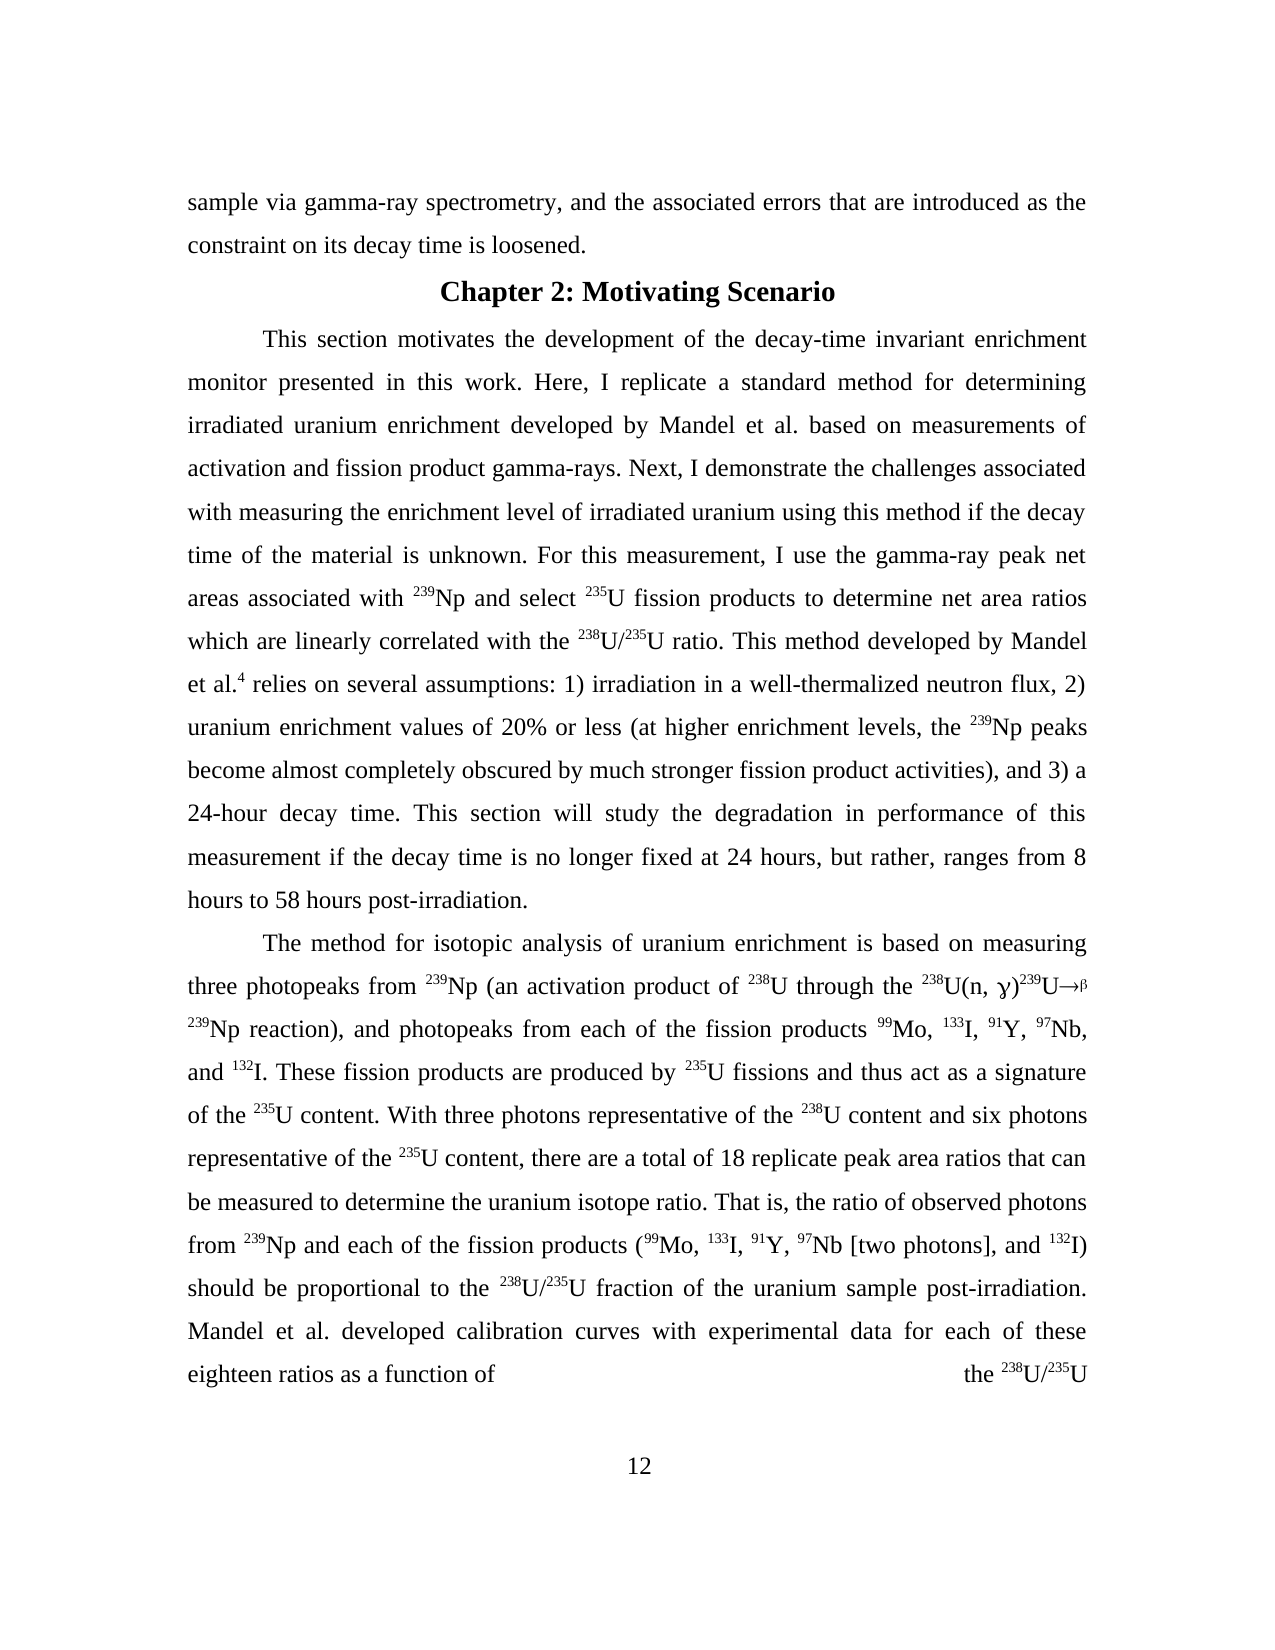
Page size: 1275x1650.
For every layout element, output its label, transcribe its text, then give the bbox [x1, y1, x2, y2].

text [187, 928, 1087, 1388]
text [187, 187, 1087, 259]
text This section motivates the development of the decay-time invariant enrichment monitor presented in this work. Here, I replicate a standard method for determining irradiated uranium enrichment developed by Mandel et al. based on measurements of activation and fission product gamma-rays. Next, I demonstrate the challenges associated with measuring the enrichment level of irradiated uranium using this method if the decay time of the material is unknown. For this measurement, I use the gamma-ray peak net areas associated with 239Np and select 235U fission products to determine net area ratios which are linearly correlated with the 238U/235U ratio. This method developed by Mandel et al.4 relies on several assumptions: 1) irradiation in a well-thermalized neutron flux, 2) uranium enrichment values of 20% or less (at higher enrichment levels, the 239Np peaks become almost completely obscured by much stronger fission product activities), and 3) a 24-hour decay time. This section will study the degradation in performance of this measurement if the decay time is no longer fixed at 24 hours, but rather, ranges from 8 hours to 58 hours post-irradiation. [187, 324, 1087, 913]
subtitle Chapter 2: Motivating Scenario [187, 274, 1087, 307]
